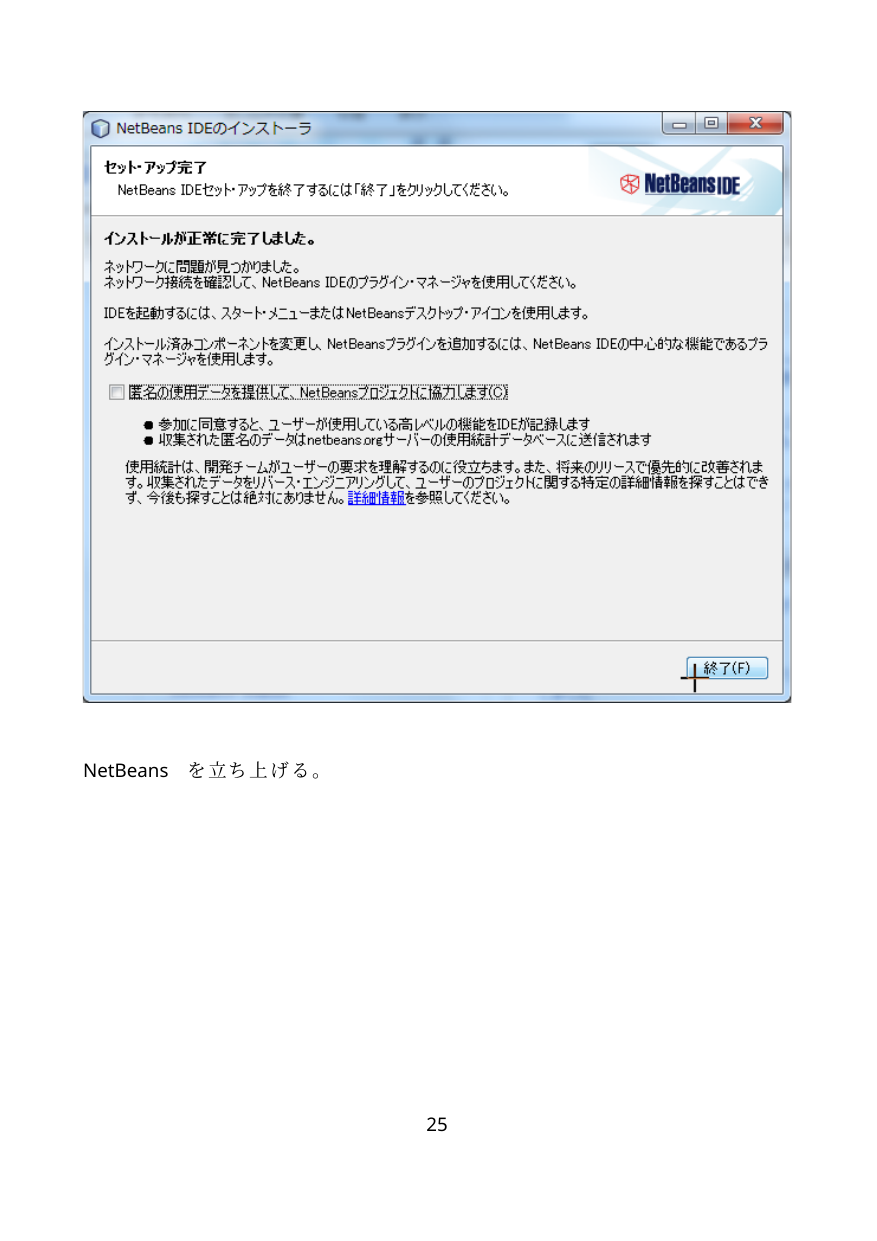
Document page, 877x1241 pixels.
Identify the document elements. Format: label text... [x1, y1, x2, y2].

text NetBeansを立ち上げる。 [83, 753, 791, 785]
picture [82, 111, 792, 703]
